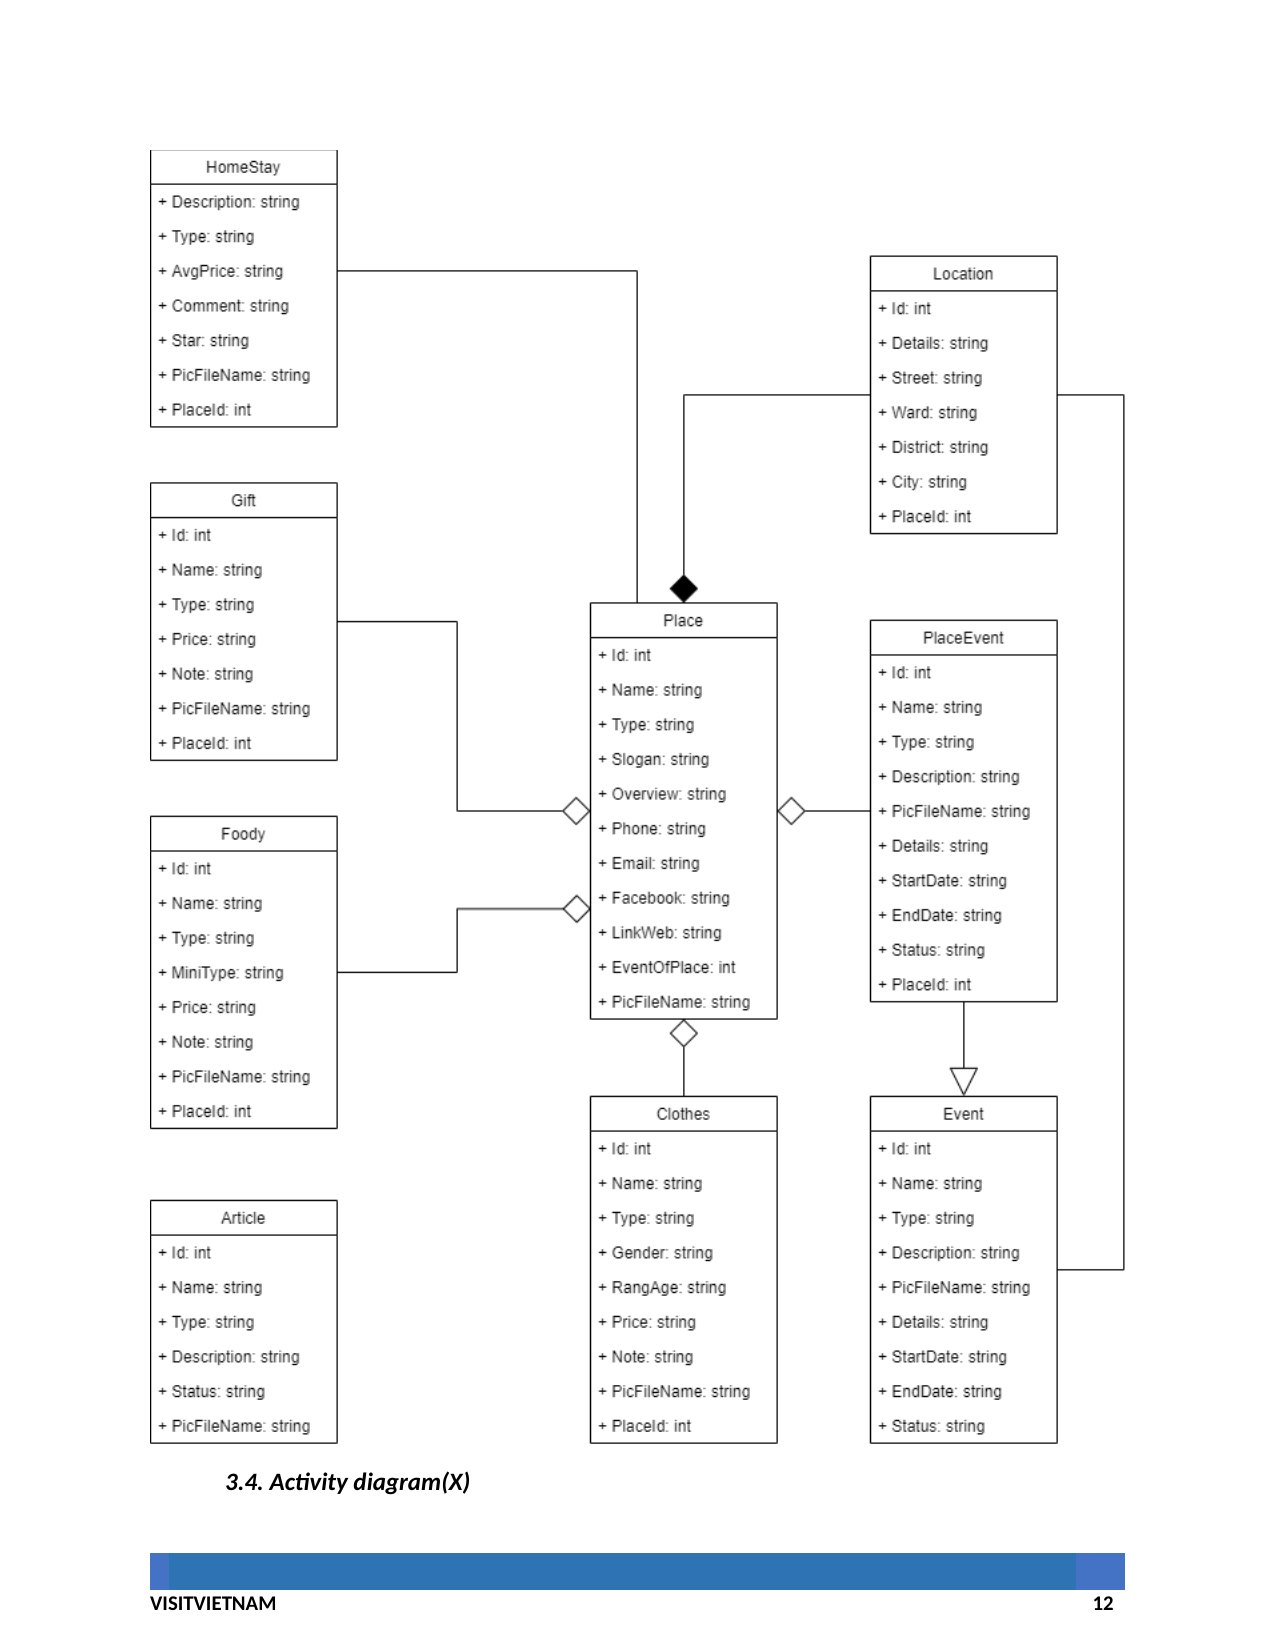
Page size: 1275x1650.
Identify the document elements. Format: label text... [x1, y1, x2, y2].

picture [150, 150, 1125, 1448]
text Activity diagram(X) [225, 1466, 1125, 1497]
